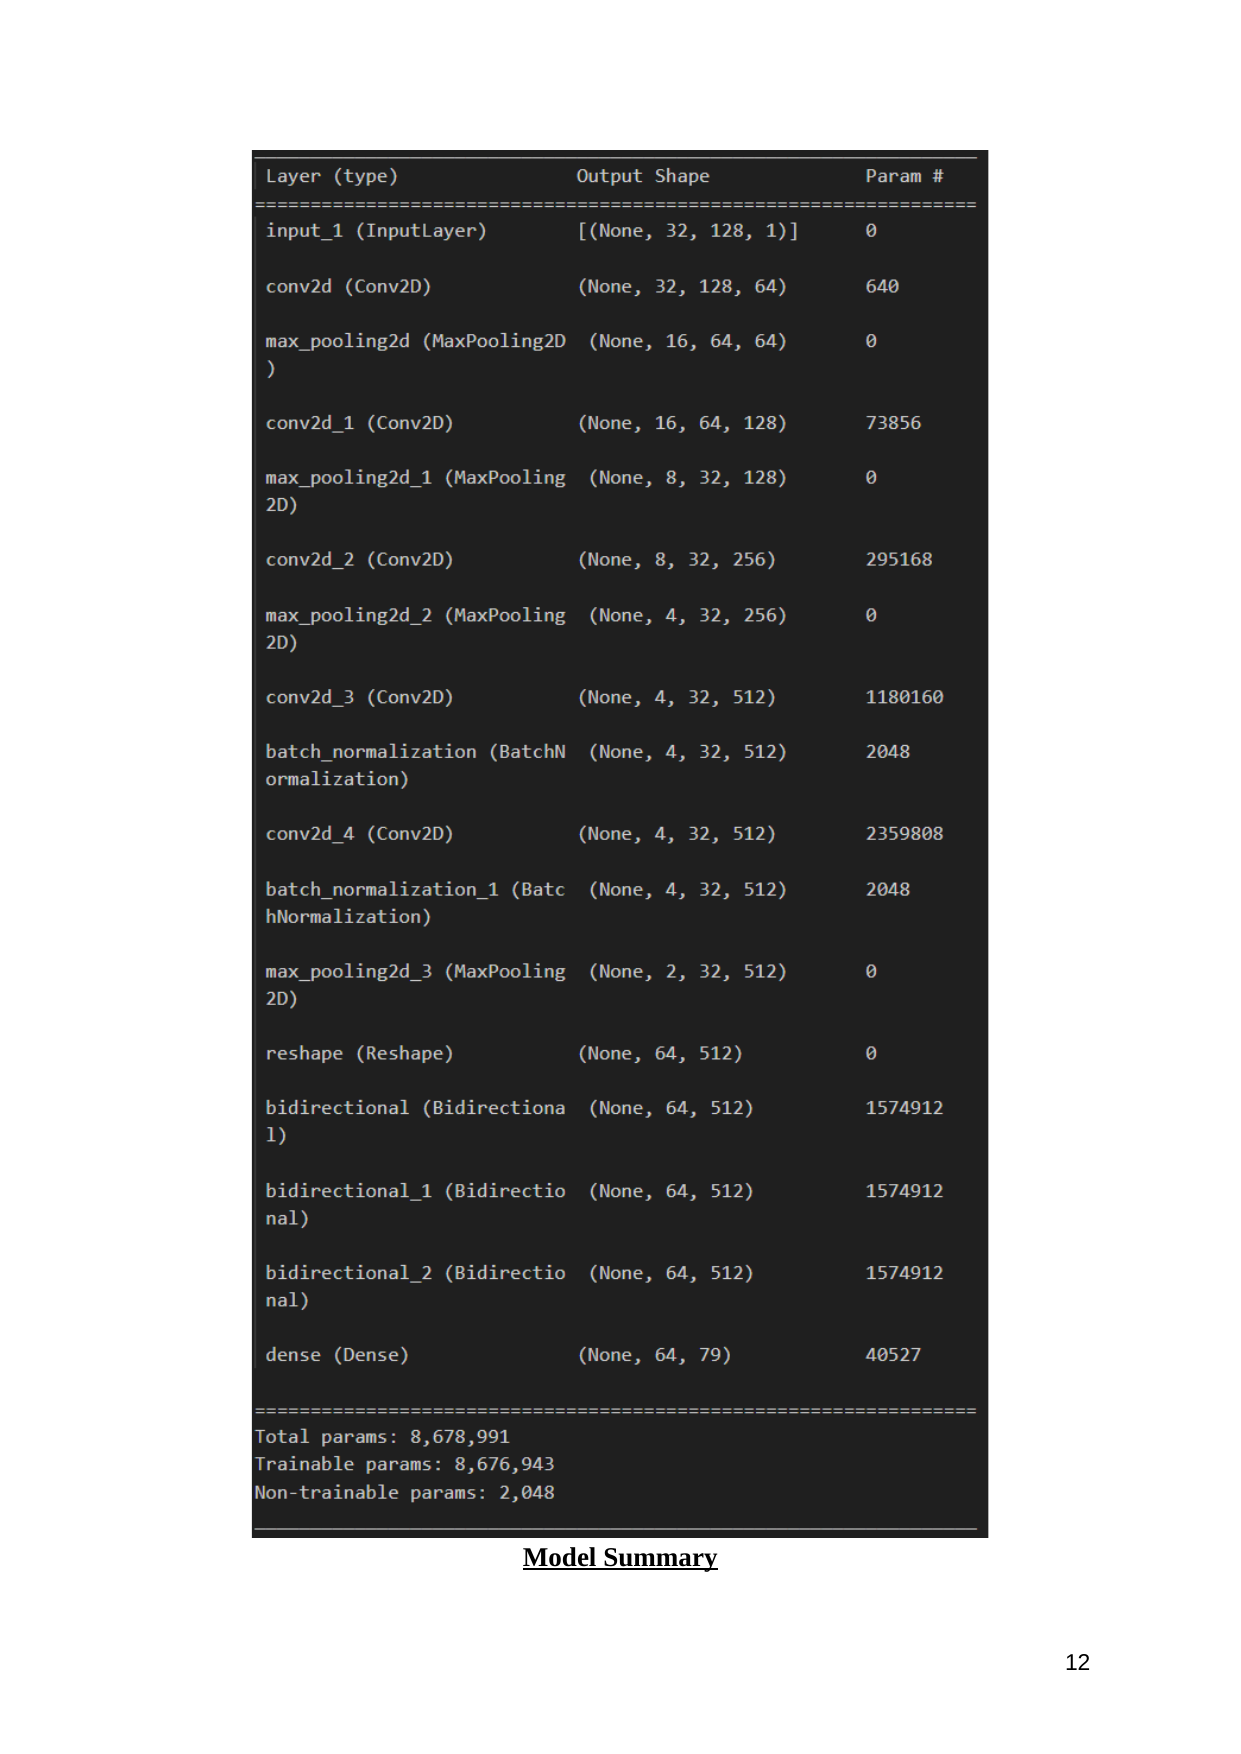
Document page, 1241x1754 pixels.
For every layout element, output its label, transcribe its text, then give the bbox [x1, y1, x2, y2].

text Model Summary [150, 1541, 1090, 1572]
picture [251, 150, 989, 1538]
